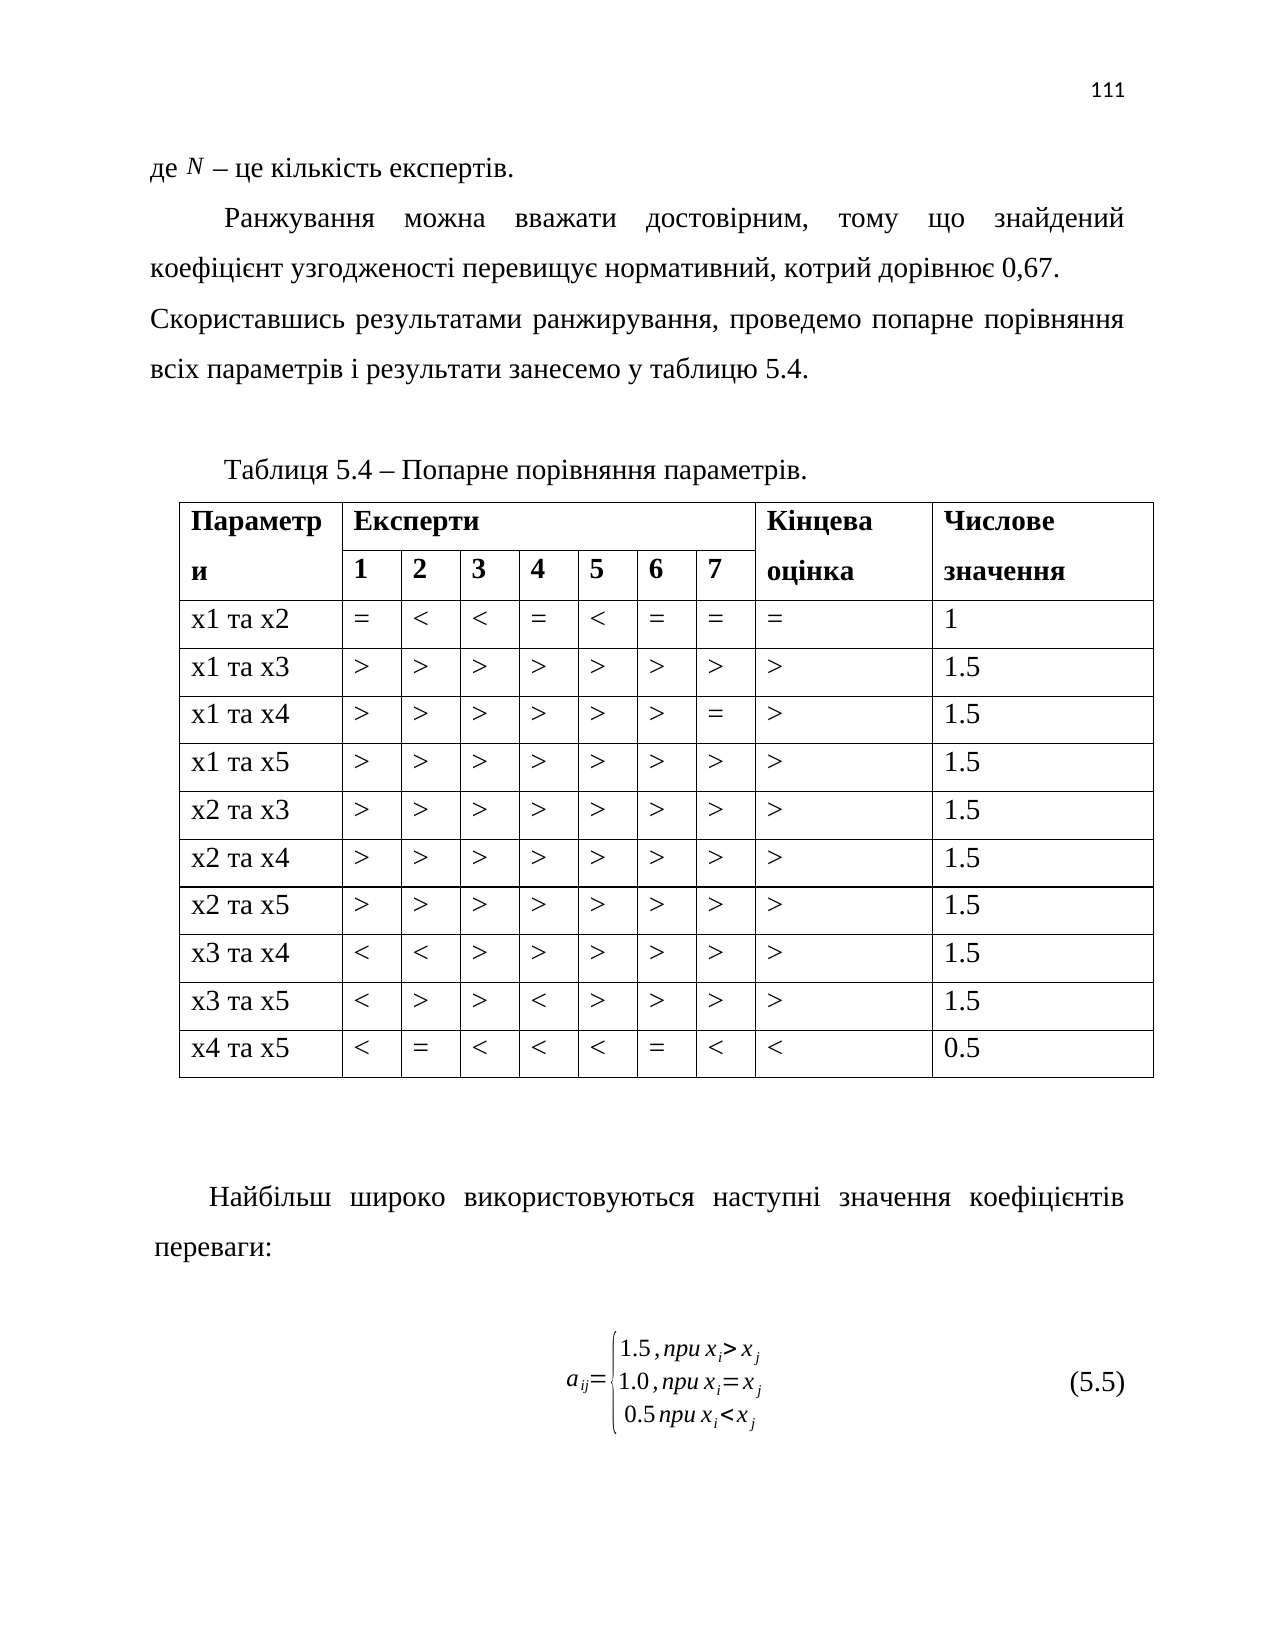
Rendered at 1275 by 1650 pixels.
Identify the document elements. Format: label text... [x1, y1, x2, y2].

table_cell > [579, 935, 637, 982]
table_cell 1.5 [933, 840, 1153, 886]
table_cell > [402, 744, 460, 791]
table_cell 1.5 [933, 935, 1153, 982]
table_cell > [520, 888, 578, 934]
table_cell = [343, 601, 401, 648]
table_cell < [343, 1031, 401, 1077]
table_cell > [520, 697, 578, 743]
table_cell 1.5 [933, 697, 1153, 743]
table_cell > [638, 935, 696, 982]
table_header Експерти [343, 503, 755, 550]
table_cell < [402, 935, 460, 982]
table_cell > [579, 888, 637, 934]
table_cell > [756, 840, 932, 886]
table_cell > [697, 649, 755, 696]
table_cell 6 [638, 551, 696, 600]
table_cell > [343, 697, 401, 743]
table_cell х3 та х4 [180, 935, 342, 982]
table_cell 4 [520, 551, 578, 600]
table_cell > [756, 792, 932, 839]
table_cell 5 [579, 551, 637, 600]
table_cell < [520, 983, 578, 1029]
table_cell > [756, 697, 932, 743]
table_cell < [343, 983, 401, 1029]
table_cell = [402, 1031, 460, 1077]
table_cell = [638, 1031, 696, 1077]
table_cell 2 [402, 551, 460, 600]
table_cell > [638, 697, 696, 743]
table_cell > [461, 983, 519, 1029]
table_cell > [638, 649, 696, 696]
table_cell < [520, 1031, 578, 1077]
table_cell > [520, 840, 578, 886]
table_cell х1 та х5 [180, 744, 342, 791]
table_cell > [343, 792, 401, 839]
table_cell > [402, 792, 460, 839]
table_cell > [520, 792, 578, 839]
table_cell > [520, 744, 578, 791]
table_cell > [461, 840, 519, 886]
table_cell > [461, 649, 519, 696]
text Таблиця 5.4 – Попарне порівняння параметрів. [150, 452, 1125, 485]
text (5.5) [154, 1330, 1125, 1436]
table_cell > [756, 744, 932, 791]
table_cell 1.5 [933, 792, 1153, 839]
table_cell > [461, 888, 519, 934]
table_cell х1 та х2 [180, 601, 342, 648]
table_cell > [697, 840, 755, 886]
table_cell > [697, 935, 755, 982]
table_cell > [520, 649, 578, 696]
table_cell > [402, 697, 460, 743]
table_cell < [579, 601, 637, 648]
table_cell > [343, 649, 401, 696]
table_cell = [638, 601, 696, 648]
table_cell > [697, 888, 755, 934]
table_cell = [756, 601, 932, 648]
table_cell > [343, 840, 401, 886]
table_cell < [579, 1031, 637, 1077]
table_cell = [697, 697, 755, 743]
table_cell > [638, 983, 696, 1029]
table_cell > [579, 649, 637, 696]
table_cell > [520, 935, 578, 982]
table_cell > [402, 649, 460, 696]
text Скориставшись результатами ранжирування, проведемо попарне порівняння всіх параметрів і результати занесемо у таблицю 5.4. [150, 301, 1125, 385]
table_cell 1.5 [933, 744, 1153, 791]
table_cell < [402, 601, 460, 648]
table_cell > [756, 649, 932, 696]
table_cell > [402, 840, 460, 886]
table_cell > [756, 983, 932, 1029]
table_cell 7 [697, 551, 755, 600]
table_cell = [520, 601, 578, 648]
table_cell > [402, 983, 460, 1029]
table_header Числове значення [933, 503, 1153, 600]
table_cell > [461, 744, 519, 791]
table_cell 3 [461, 551, 519, 600]
table_cell < [461, 1031, 519, 1077]
table_cell х2 та х5 [180, 888, 342, 934]
table_cell < [756, 1031, 932, 1077]
table_cell х1 та х3 [180, 649, 342, 696]
table_cell 1.5 [933, 983, 1153, 1029]
table_cell 1 [343, 551, 401, 600]
table_cell > [697, 983, 755, 1029]
table_cell > [579, 840, 637, 886]
table_cell > [343, 744, 401, 791]
table_cell > [461, 792, 519, 839]
table_cell > [402, 888, 460, 934]
table_cell х2 та х4 [180, 840, 342, 886]
table_cell > [638, 744, 696, 791]
table_cell 1.5 [933, 888, 1153, 934]
table_cell 1 [933, 601, 1153, 648]
text Ранжування можна вважати достовірним, тому що знайдений коефіцієнт узгодженості перевищує нормативний, котрий дорівнює 0,67. [150, 200, 1125, 284]
table_cell > [756, 935, 932, 982]
table_header Кінцева оцінка [756, 503, 932, 600]
table_cell > [579, 697, 637, 743]
table_cell = [697, 601, 755, 648]
table_cell < [461, 601, 519, 648]
text де – це кількість експертів. [150, 150, 1125, 183]
table_cell > [461, 935, 519, 982]
table_cell < [697, 1031, 755, 1077]
table_cell х2 та х3 [180, 792, 342, 839]
table_cell х3 та х5 [180, 983, 342, 1029]
table_cell х4 та х5 [180, 1031, 342, 1077]
table_cell < [343, 935, 401, 982]
table_cell > [579, 792, 637, 839]
table_cell > [579, 744, 637, 791]
table_cell 1.5 [933, 649, 1153, 696]
table_cell х1 та х4 [180, 697, 342, 743]
table_cell 0.5 [933, 1031, 1153, 1077]
table_header Параметри [180, 503, 342, 600]
table_cell > [697, 744, 755, 791]
table_cell > [579, 983, 637, 1029]
table_cell > [756, 888, 932, 934]
table_cell > [343, 888, 401, 934]
table_cell > [638, 792, 696, 839]
table_cell > [697, 792, 755, 839]
text Найбільш широко використовуються наступні значення коефіцієнтів переваги: [154, 1179, 1125, 1263]
table_cell > [638, 840, 696, 886]
table_cell > [638, 888, 696, 934]
table_cell > [461, 697, 519, 743]
